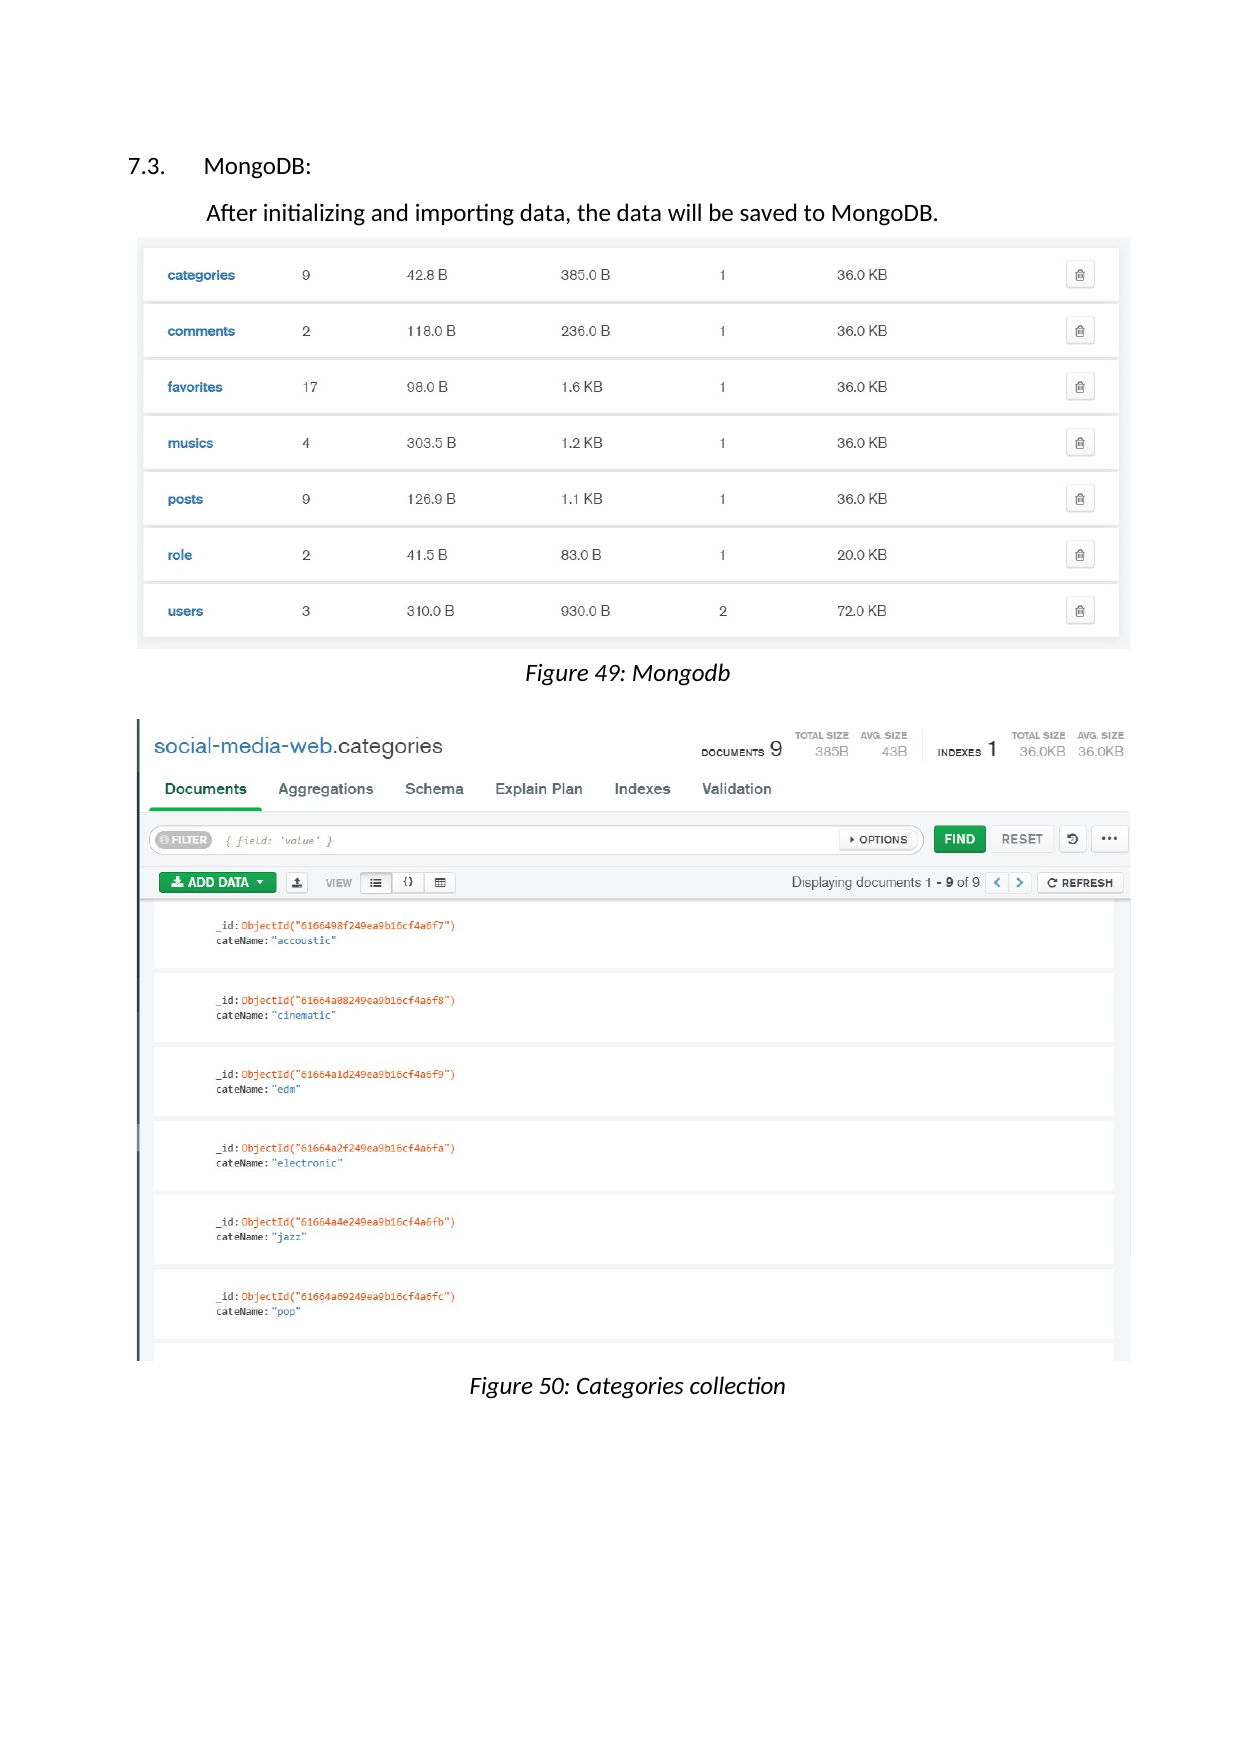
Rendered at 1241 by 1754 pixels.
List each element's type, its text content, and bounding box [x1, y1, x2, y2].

picture [136, 237, 1131, 649]
text Figure 49: Mongodb [61, 658, 1195, 688]
text After initializing and importing data, the data will be saved to MongoDB. [206, 197, 1125, 227]
subtitle 7.3. MongoDB: [56, 150, 1195, 181]
picture [136, 719, 1131, 1361]
text Figure 50: Categories collection [61, 1370, 1195, 1401]
